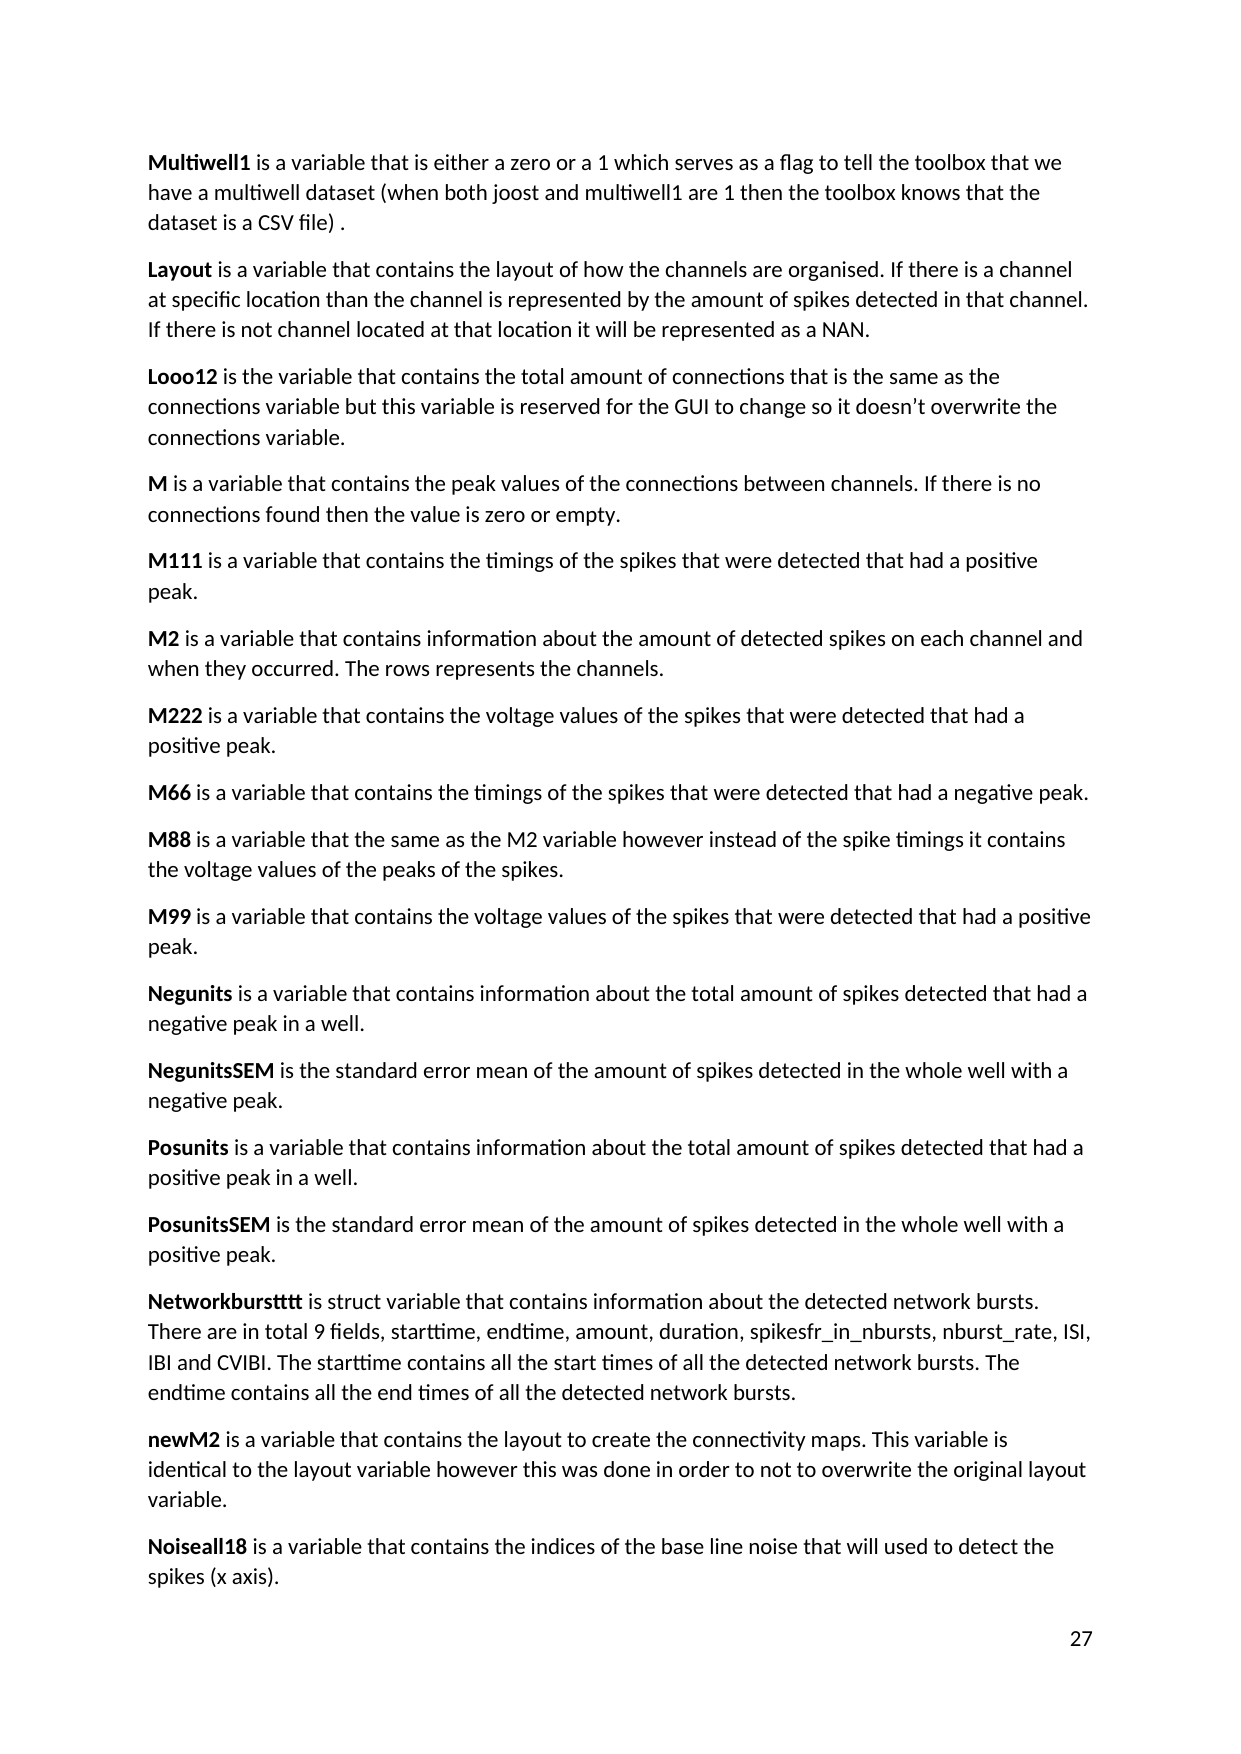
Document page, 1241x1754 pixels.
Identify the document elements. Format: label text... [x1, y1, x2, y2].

text M66 is a variable that contains the timings of the spikes that were detected that had a negative peak. [148, 778, 1093, 806]
text Layout is a variable that contains the layout of how the channels are organised. If there is a channel at specific location than the channel is represented by the amount of spikes detected in that channel. If there is not channel located at that location it will be represented as a NAN. [148, 255, 1093, 343]
text PosunitsSEM is the standard error mean of the amount of spikes detected in the whole well with a positive peak. [148, 1210, 1093, 1268]
text Multiwell1 is a variable that is either a zero or a 1 which serves as a flag to tell the toolbox that we have a multiwell dataset (when both joost and multiwell1 are 1 then the toolbox knows that the dataset is a CSV file) . [148, 148, 1093, 236]
text Negunits is a variable that contains information about the total amount of spikes detected that had a negative peak in a well. [148, 979, 1093, 1037]
text newM2 is a variable that contains the layout to create the connectivity maps. This variable is identical to the layout variable however this was done in order to not to overwrite the original layout variable. [148, 1425, 1093, 1513]
text Noiseall18 is a variable that contains the indices of the base line noise that will used to detect the spikes (x axis). [148, 1532, 1093, 1590]
text M111 is a variable that contains the timings of the spikes that were detected that had a positive peak. [148, 547, 1093, 605]
text M88 is a variable that the same as the M2 variable however instead of the spike timings it contains the voltage values of the peaks of the spikes. [148, 825, 1093, 883]
text M99 is a variable that contains the voltage values of the spikes that were detected that had a positive peak. [148, 902, 1093, 960]
text Networkburstttt is struct variable that contains information about the detected network bursts. There are in total 9 fields, starttime, endtime, amount, duration, spikesfr_in_nbursts, nburst_rate, ISI, IBI and CVIBI. The starttime contains all the start times of all the detected network bursts. The endtime contains all the end times of all the detected network bursts. [148, 1287, 1093, 1406]
text M2 is a variable that contains information about the amount of detected spikes on each channel and when they occurred. The rows represents the channels. [148, 624, 1093, 682]
text M222 is a variable that contains the voltage values of the spikes that were detected that had a positive peak. [148, 701, 1093, 759]
text M is a variable that contains the peak values of the connections between channels. If there is no connections found then the value is zero or empty. [148, 469, 1093, 528]
text Looo12 is the variable that contains the total amount of connections that is the same as the connections variable but this variable is reserved for the GUI to change so it doesn’t overwrite the connections variable. [148, 362, 1093, 451]
text Posunits is a variable that contains information about the total amount of spikes detected that had a positive peak in a well. [148, 1133, 1093, 1191]
text NegunitsSEM is the standard error mean of the amount of spikes detected in the whole well with a negative peak. [148, 1056, 1093, 1114]
